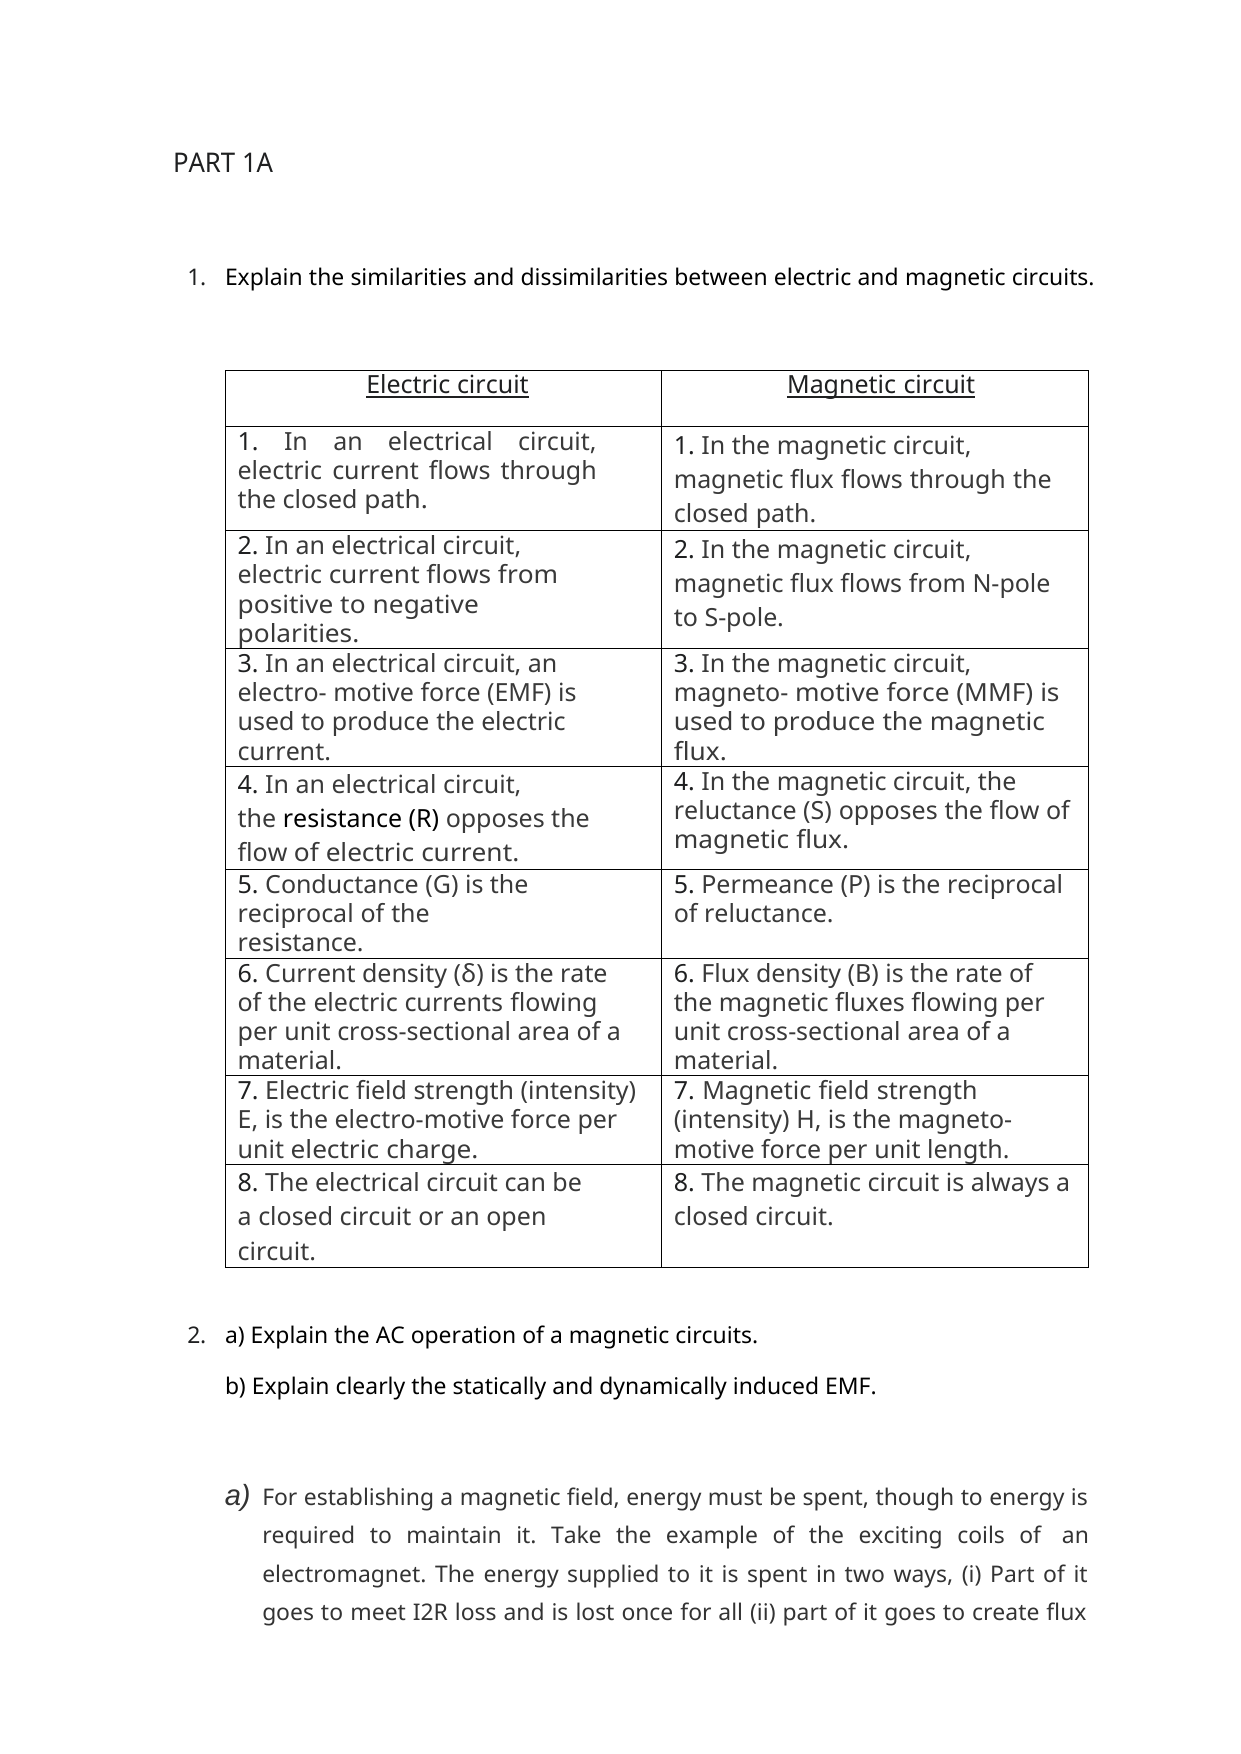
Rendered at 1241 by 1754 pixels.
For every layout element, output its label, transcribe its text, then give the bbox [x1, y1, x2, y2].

table_cell 4. In an electrical circuit, the resistance (R) opposes the flow of electric current. [226, 767, 661, 869]
table_cell 7. Electric field strength (intensity) E, is the electro-motive force per unit electric charge. [226, 1076, 661, 1164]
table_cell 1. In the magnetic circuit, magnetic flux flows through the closed path. [662, 427, 1088, 530]
text b) Explain clearly the statically and dynamically induced EMF. [225, 1370, 1176, 1401]
table_cell 5. Permeance (P) is the reciprocal of reluctance. [662, 870, 1088, 958]
table_cell 8. The electrical circuit can be a closed circuit or an open circuit. [226, 1165, 661, 1267]
table_cell 2. In an electrical circuit, electric current flows from positive to negative polarities. [226, 531, 661, 648]
table_header Magnetic circuit [662, 371, 1088, 426]
table_cell 5. Conductance (G) is the reciprocal of the resistance. [226, 870, 661, 958]
table_header Electric circuit [226, 371, 661, 426]
table_cell 6. Flux density (B) is the rate of the magnetic fluxes flowing per unit cross-sectional area of a material. [662, 959, 1088, 1075]
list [224, 1478, 1089, 1627]
table_cell 2. In the magnetic circuit, magnetic flux flows from N-pole to S-pole. [662, 531, 1088, 648]
list a) Explain the AC operation of a magnetic circuits. [187, 1319, 1176, 1351]
list Explain the similarities and dissimilarities between electric and magnetic circuits. [187, 260, 1176, 292]
subtitle PART 1A [173, 144, 1176, 181]
table_cell 8. The magnetic circuit is always a closed circuit. [662, 1165, 1088, 1267]
table_cell 6. Current density (δ) is the rate of the electric currents flowing per unit cross-sectional area of a material. [226, 959, 661, 1075]
table_cell 1. In an electrical circuit, electric current flows through the closed path. [226, 427, 661, 530]
table_cell 7. Magnetic field strength (intensity) H, is the magneto-motive force per unit length. [662, 1076, 1088, 1164]
table_cell 4. In the magnetic circuit, the reluctance (S) opposes the flow of magnetic flux. [662, 767, 1088, 869]
table_cell 3. In an electrical circuit, an electro- motive force (EMF) is used to produce the electric current. [226, 649, 661, 766]
table_cell 3. In the magnetic circuit, magneto- motive force (MMF) is used to produce the magnetic flux. [662, 649, 1088, 766]
